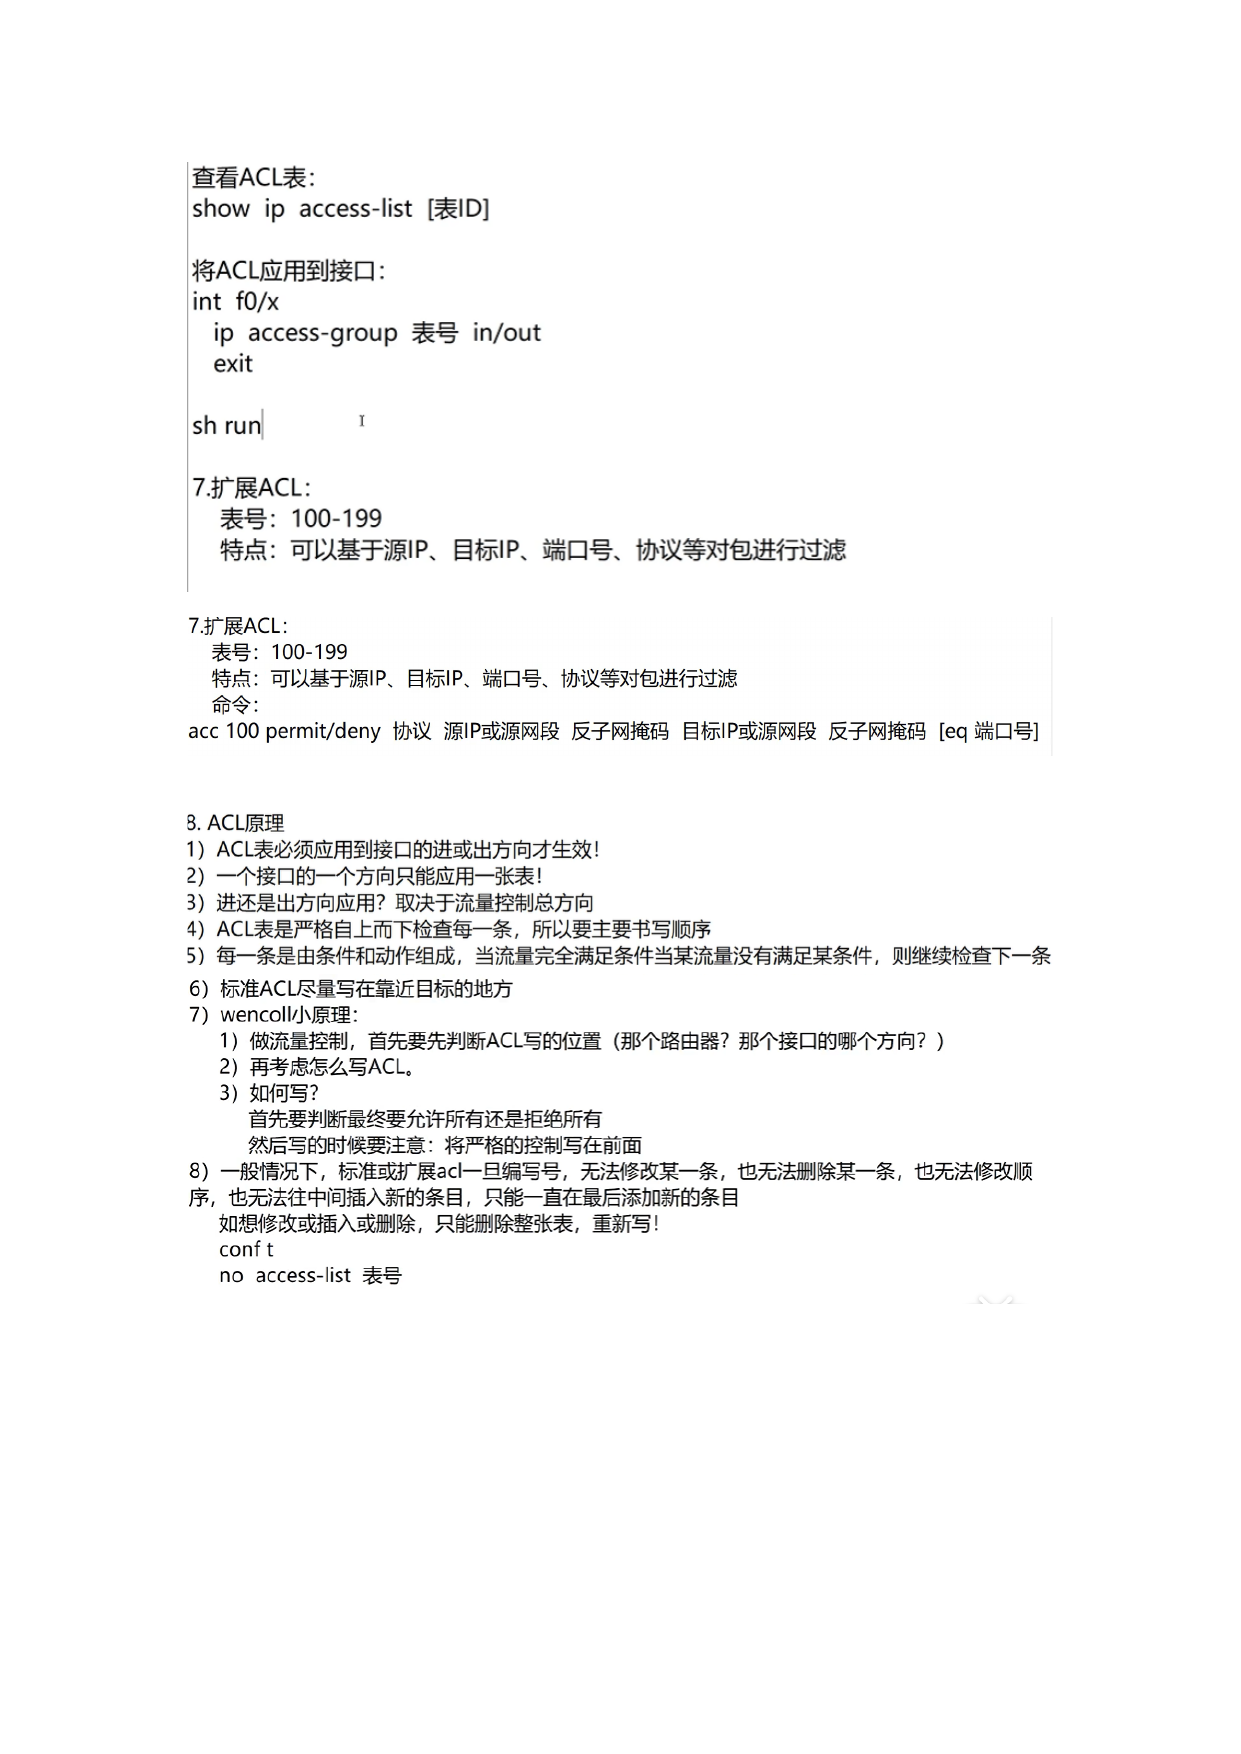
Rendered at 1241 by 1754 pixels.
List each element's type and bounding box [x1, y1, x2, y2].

picture [187, 162, 1053, 592]
picture [187, 812, 1053, 965]
picture [187, 617, 1053, 756]
picture [187, 974, 1053, 1304]
